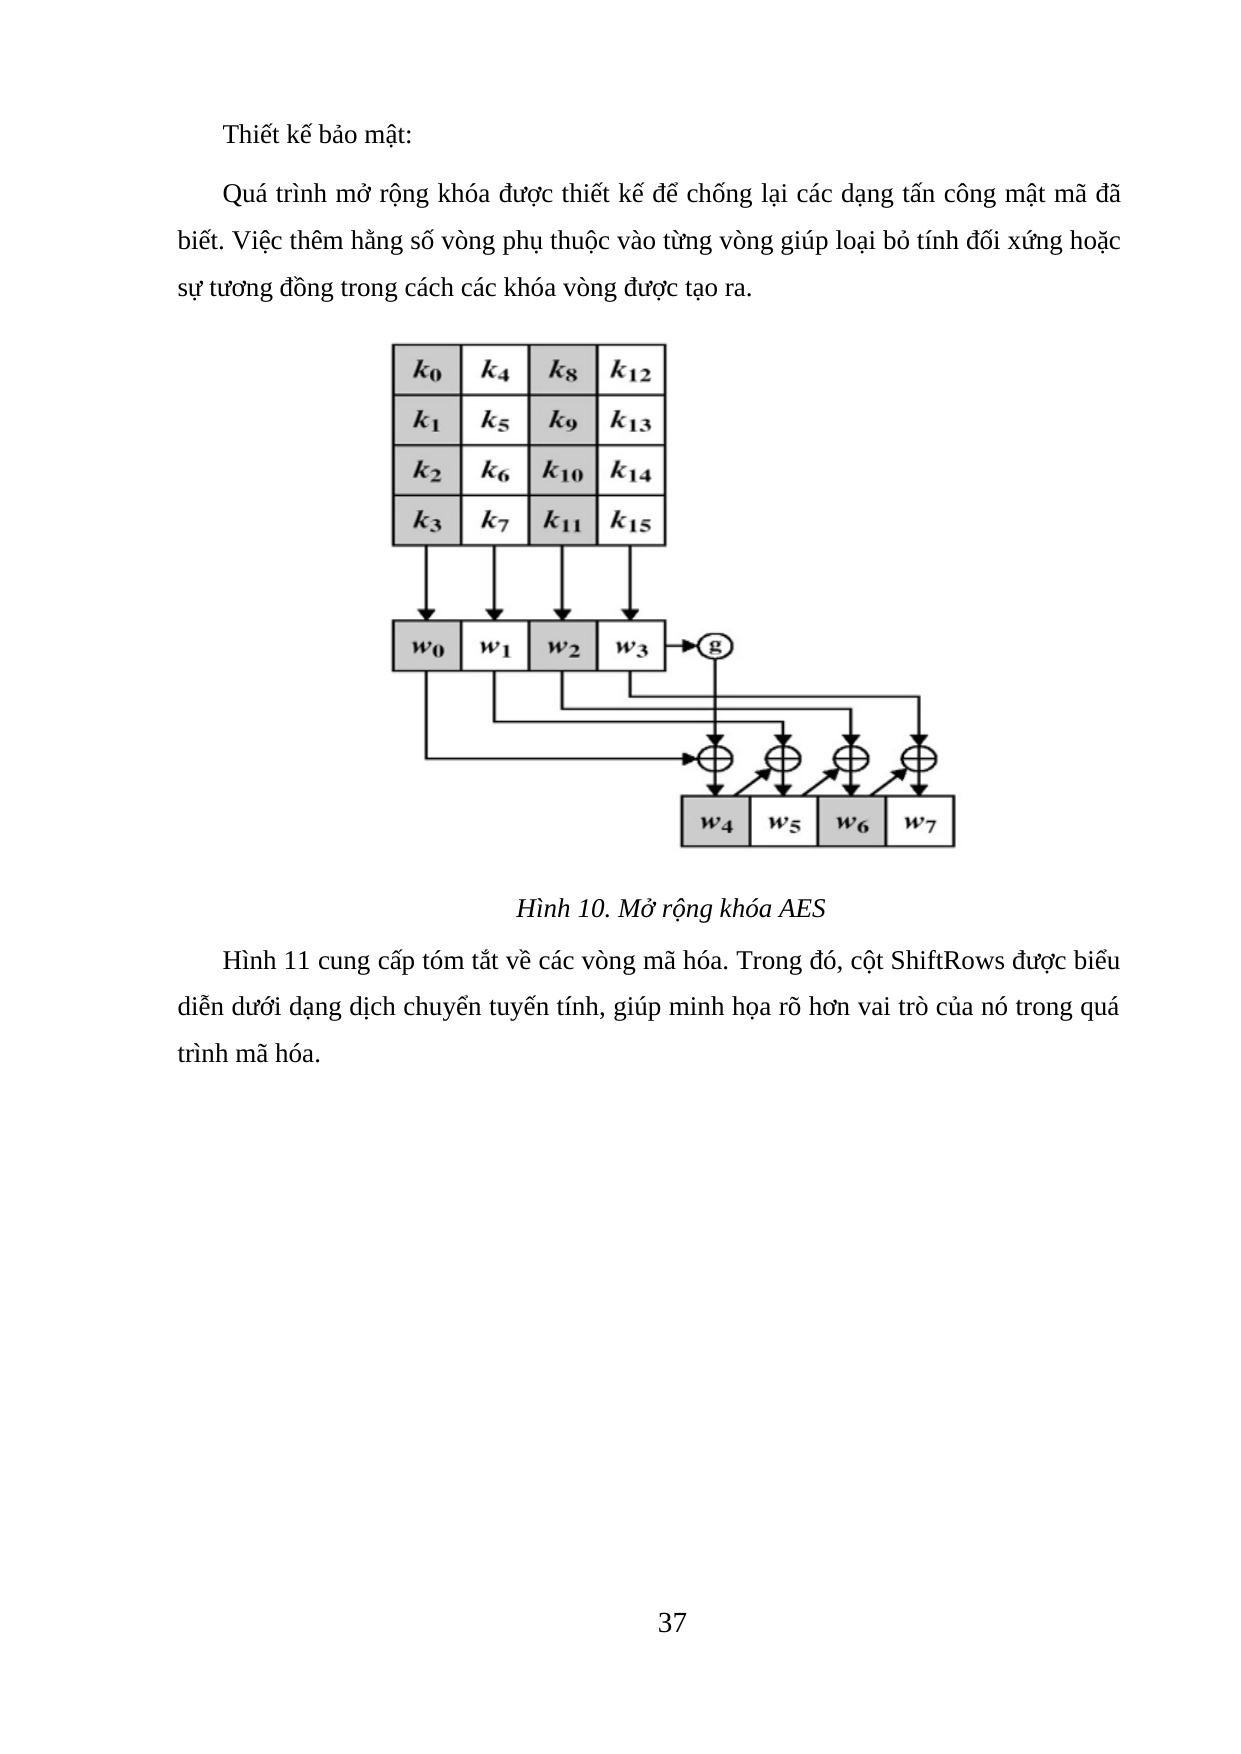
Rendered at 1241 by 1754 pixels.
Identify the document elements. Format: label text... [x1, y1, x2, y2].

text Quá trình mở rộng khóa được thiết kế để chống lại các dạng tấn công mật mã đã biết. Việc thêm hằng số vòng phụ thuộc vào từng vòng giúp loại bỏ tính đối xứng hoặc sự tương đồng trong cách các khóa vòng được tạo ra. [177, 177, 1122, 302]
picture [376, 329, 969, 864]
text Thiết kế bảo mật: [177, 118, 1122, 149]
text Hình 10. Mở rộng khóa AES [177, 892, 1122, 923]
text Hình 11 cung cấp tóm tắt về các vòng mã hóa. Trong đó, cột ShiftRows được biểu diễn dưới dạng dịch chuyển tuyến tính, giúp minh họa rõ hơn vai trò của nó trong quá trình mã hóa. [177, 944, 1122, 1068]
